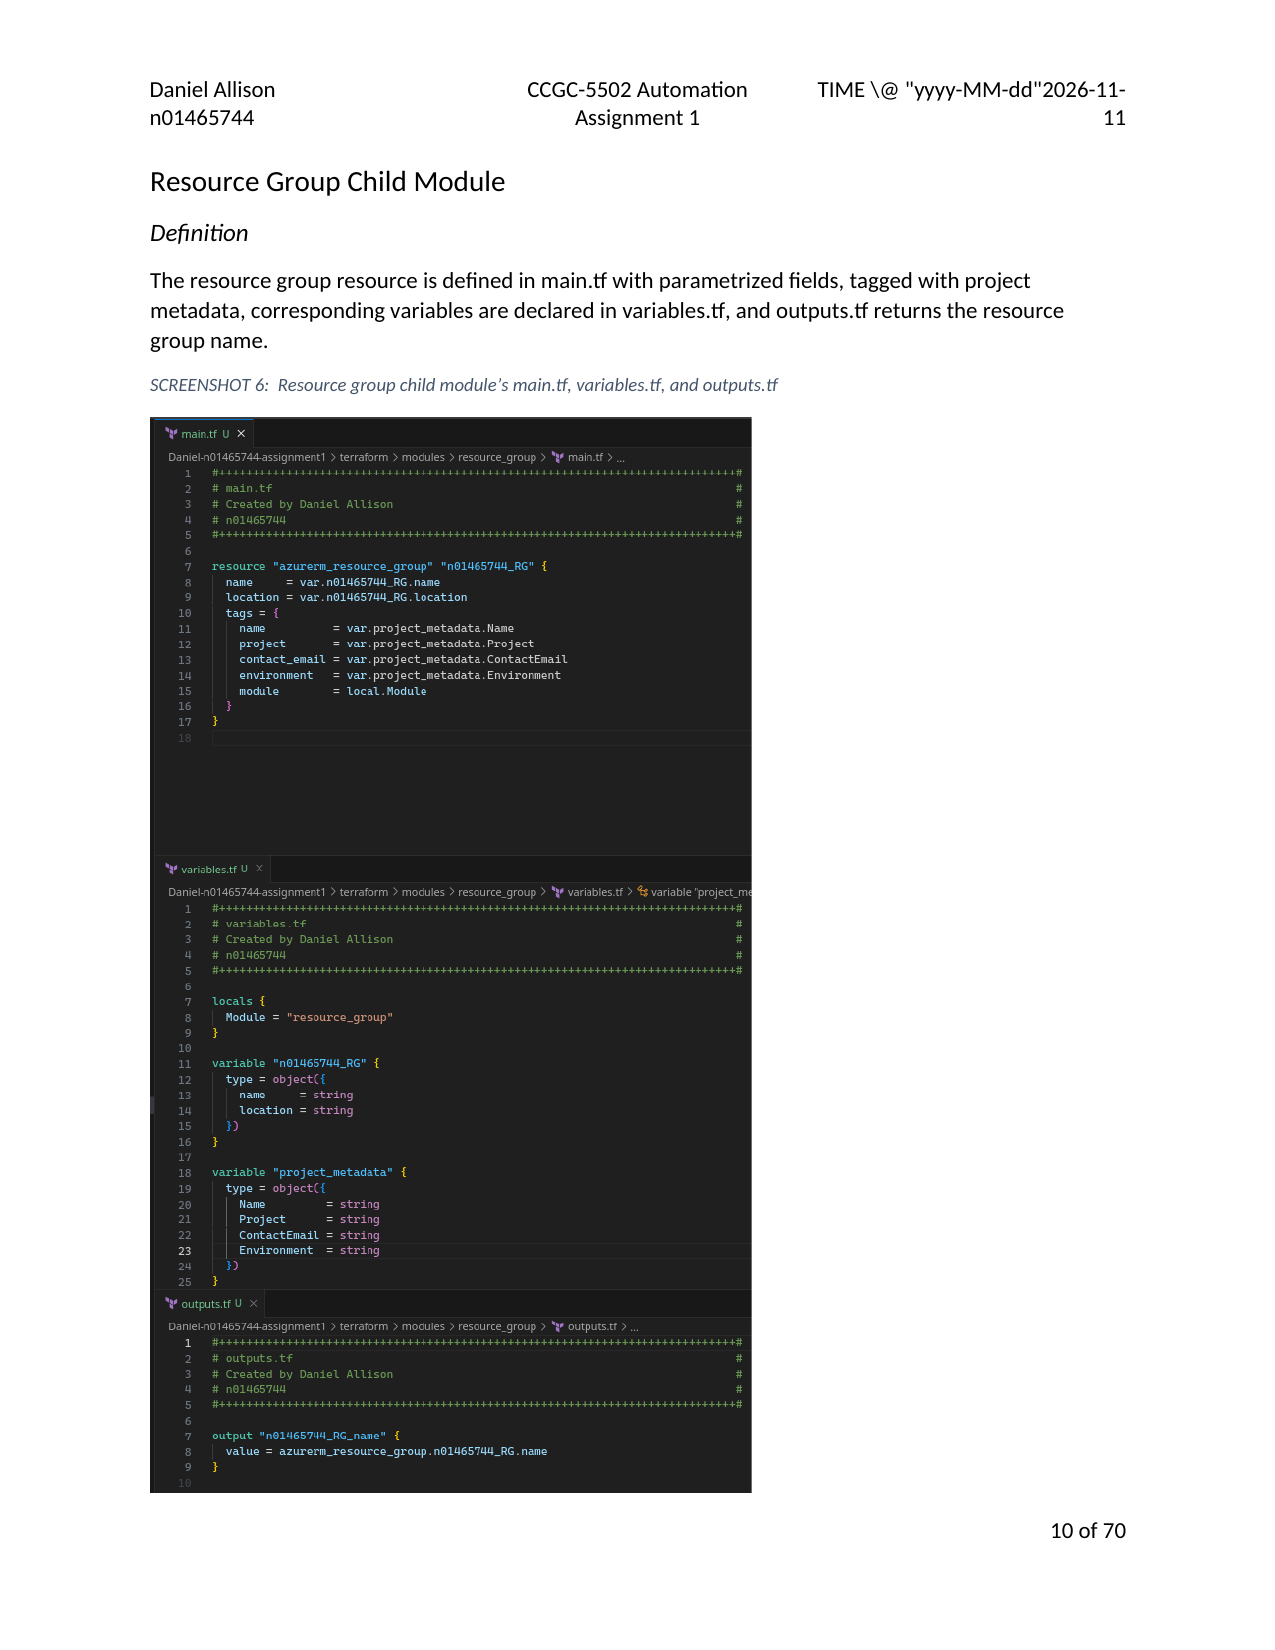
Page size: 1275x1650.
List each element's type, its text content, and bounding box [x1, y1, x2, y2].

text SCREENSHOT 6: Resource group child module’s main.tf, variables.tf, and outputs.tf [150, 373, 1125, 396]
text The resource group resource is defined in main.tf with parametrized fields, tagged with project metadata, corresponding variables are declared in variables.tf, and outputs.tf returns the resource group name. [150, 266, 1125, 355]
subtitle Definition [150, 217, 1125, 247]
picture [150, 417, 752, 1493]
subtitle Resource Group Child Module [150, 163, 1125, 199]
